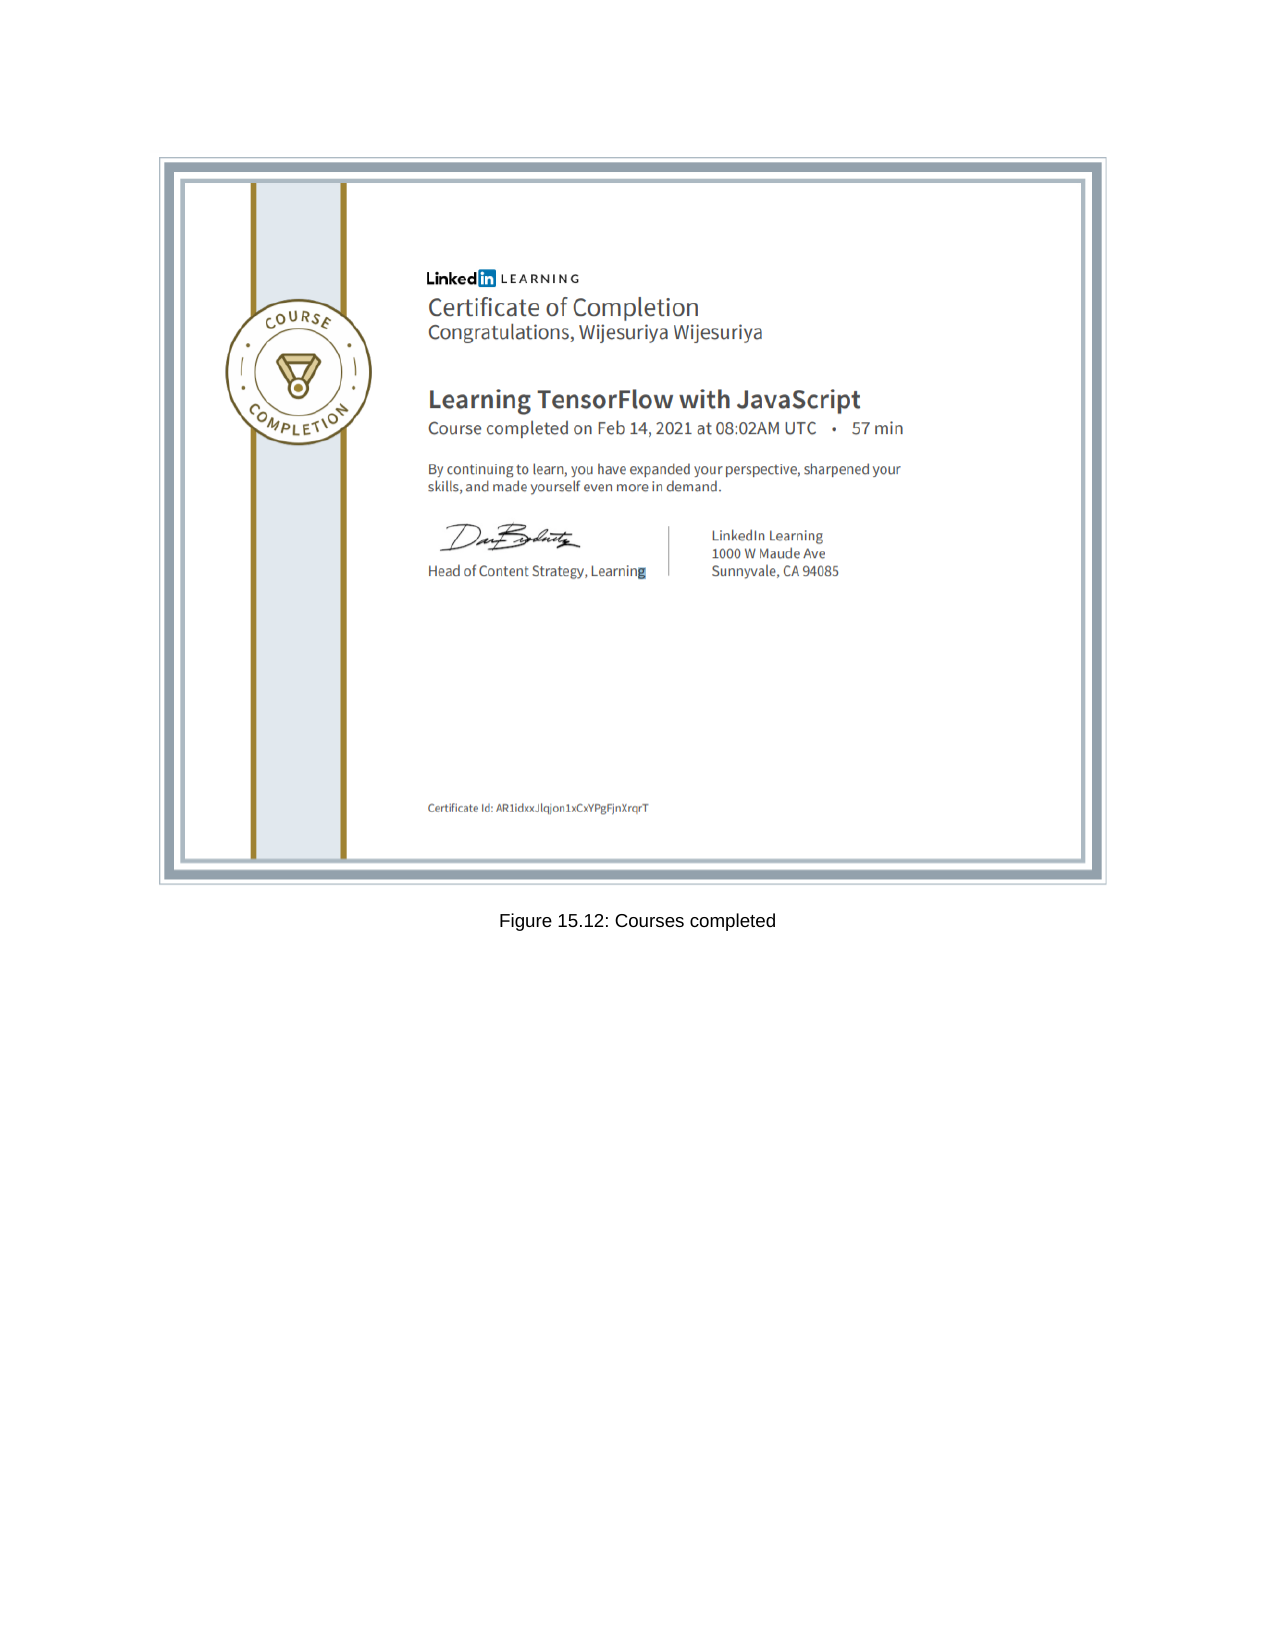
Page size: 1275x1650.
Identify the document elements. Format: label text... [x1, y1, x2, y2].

picture [150, 150, 1110, 892]
text Figure 15.12: Courses completed [150, 910, 1125, 932]
